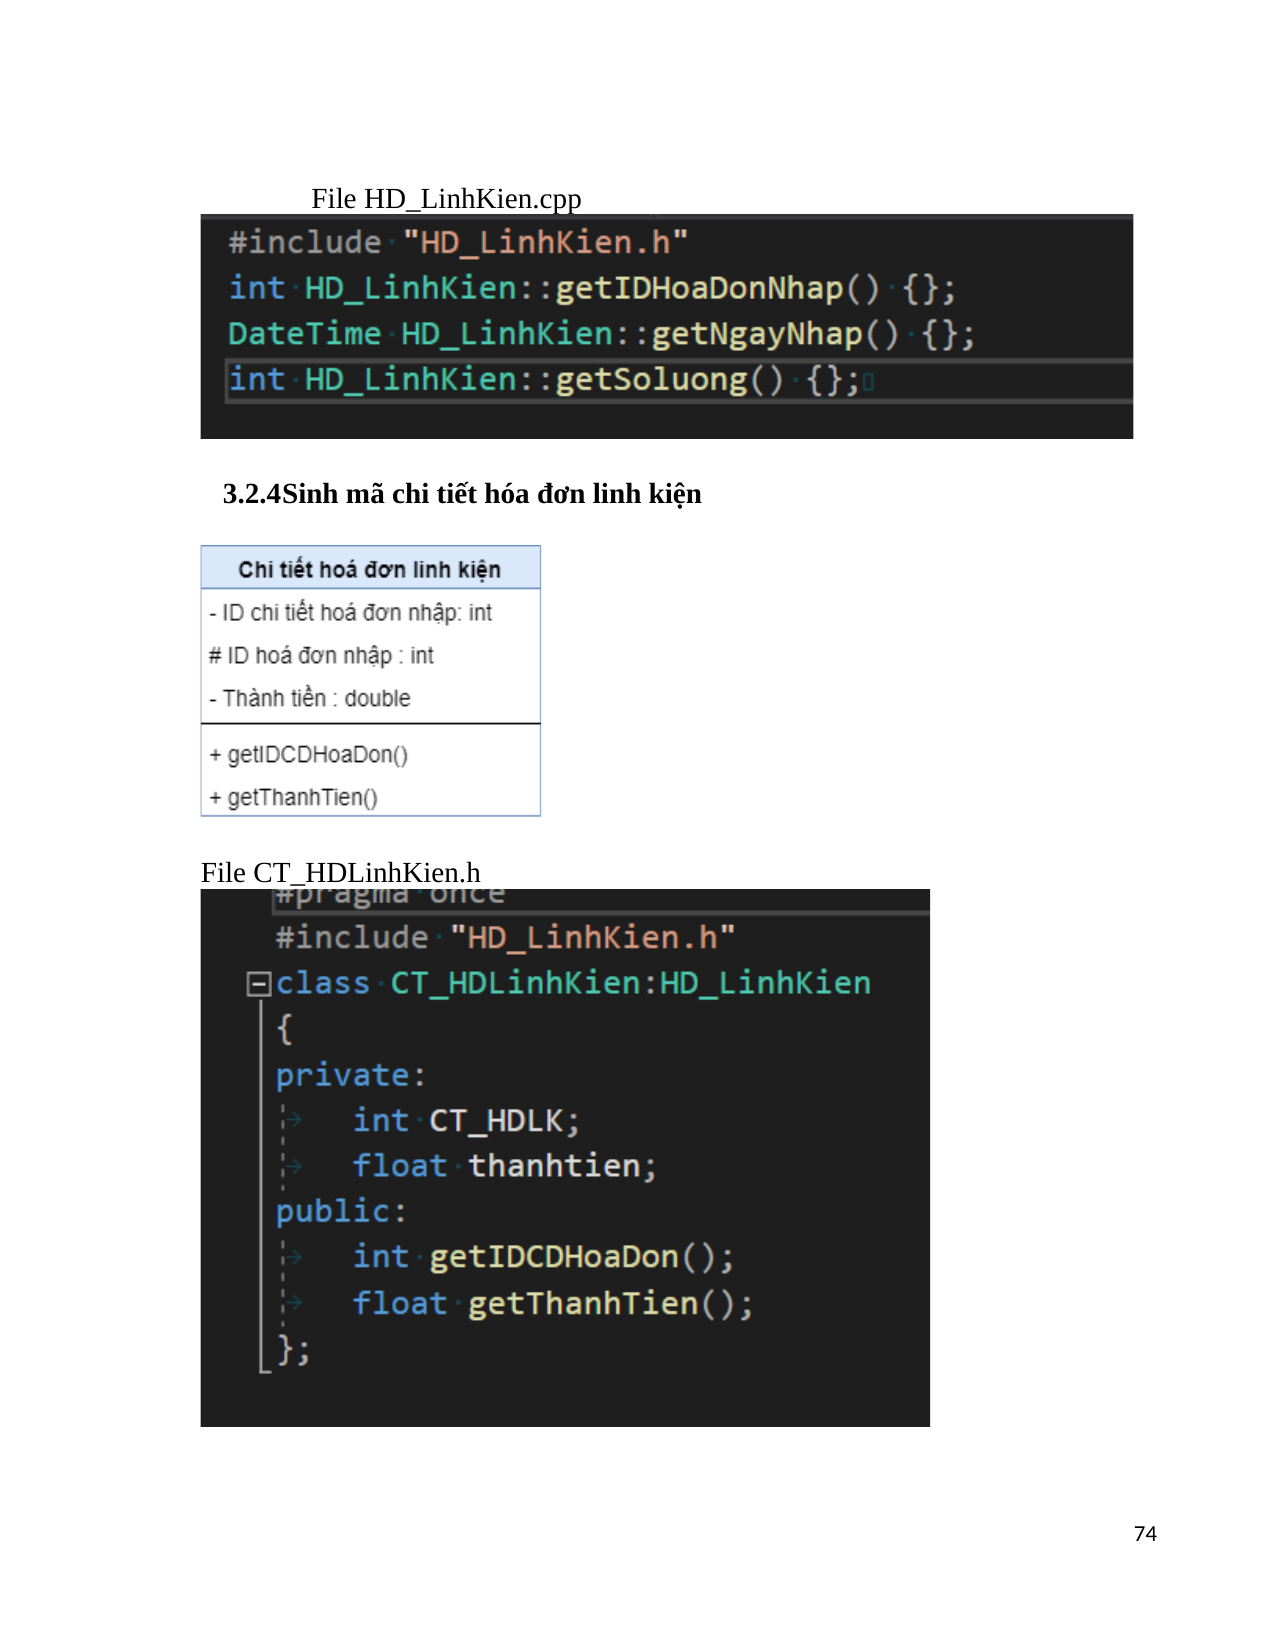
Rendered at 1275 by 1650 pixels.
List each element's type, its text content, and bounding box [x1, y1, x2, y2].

picture [200, 545, 542, 822]
subtitle Sinh mã chi tiết hóa đơn linh kiện [223, 476, 1157, 509]
text File HD_LinhKien.cpp [236, 181, 1157, 215]
list File CT_HDLinhKien.h [201, 856, 1157, 889]
picture [200, 214, 1134, 439]
picture [200, 889, 931, 1427]
